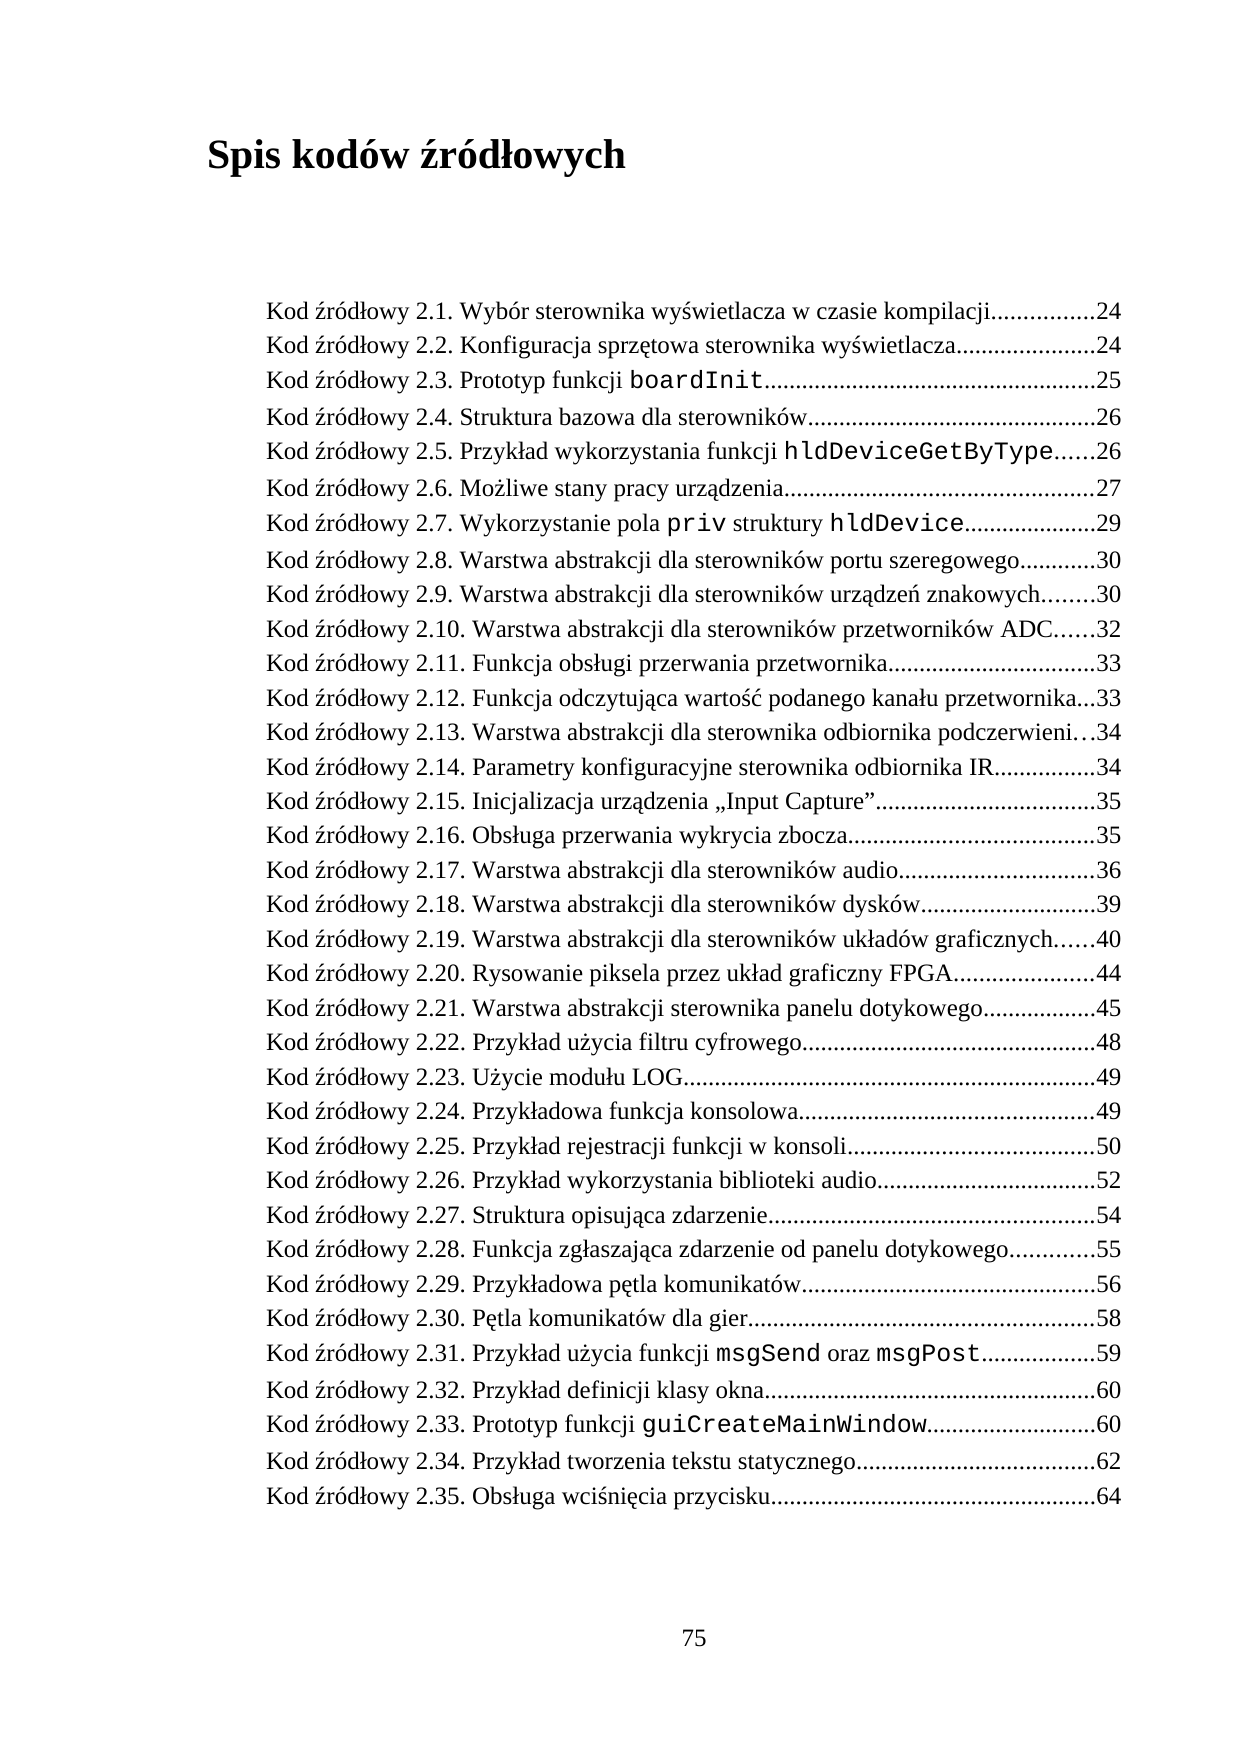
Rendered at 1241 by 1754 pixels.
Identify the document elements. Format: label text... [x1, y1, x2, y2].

text Kod źródłowy 2.28. Funkcja zgłaszająca zdarzenie od panelu dotykowego 55 [207, 1234, 1122, 1263]
text Kod źródłowy 2.3. Prototyp funkcji boardInit 25 [207, 365, 1122, 396]
text Kod źródłowy 2.26. Przykład wykorzystania biblioteki audio 52 [207, 1165, 1122, 1194]
text Kod źródłowy 2.29. Przykładowa pętla komunikatów 56 [207, 1269, 1122, 1298]
text Kod źródłowy 2.20. Rysowanie piksela przez układ graficzny FPGA 44 [207, 958, 1122, 987]
text Kod źródłowy 2.18. Warstwa abstrakcji dla sterowników dysków 39 [207, 889, 1122, 918]
text Kod źródłowy 2.23. Użycie modułu LOG 49 [207, 1062, 1122, 1091]
text Kod źródłowy 2.22. Przykład użycia filtru cyfrowego 48 [207, 1027, 1122, 1056]
text Kod źródłowy 2.2. Konfiguracja sprzętowa sterownika wyświetlacza 24 [207, 330, 1122, 359]
text Kod źródłowy 2.19. Warstwa abstrakcji dla sterowników układów graficznych 40 [207, 924, 1122, 953]
text Kod źródłowy 2.16. Obsługa przerwania wykrycia zbocza 35 [207, 821, 1122, 849]
text Kod źródłowy 2.17. Warstwa abstrakcji dla sterowników audio 36 [207, 855, 1122, 884]
text Kod źródłowy 2.12. Funkcja odczytująca wartość podanego kanału przetwornika 33 [207, 683, 1122, 711]
text Kod źródłowy 2.35. Obsługa wciśnięcia przycisku 64 [207, 1481, 1122, 1509]
text Kod źródłowy 2.6. Możliwe stany pracy urządzenia 27 [207, 473, 1122, 502]
text Kod źródłowy 2.25. Przykład rejestracji funkcji w konsoli 50 [207, 1131, 1122, 1160]
text Kod źródłowy 2.5. Przykład wykorzystania funkcji hldDeviceGetByType 26 [207, 436, 1122, 467]
text Kod źródłowy 2.4. Struktura bazowa dla sterowników 26 [207, 402, 1122, 431]
text Kod źródłowy 2.9. Warstwa abstrakcji dla sterowników urządzeń znakowych 30 [207, 579, 1122, 608]
text Kod źródłowy 2.31. Przykład użycia funkcji msgSend oraz msgPost 59 [207, 1338, 1122, 1369]
text Kod źródłowy 2.30. Pętla komunikatów dla gier 58 [207, 1303, 1122, 1332]
text Kod źródłowy 2.10. Warstwa abstrakcji dla sterowników przetworników ADC 32 [207, 614, 1122, 642]
text Kod źródłowy 2.1. Wybór sterownika wyświetlacza w czasie kompilacji 24 [207, 296, 1122, 325]
text Kod źródłowy 2.7. Wykorzystanie pola priv struktury hldDevice 29 [207, 508, 1122, 539]
text Kod źródłowy 2.8. Warstwa abstrakcji dla sterowników portu szeregowego 30 [207, 545, 1122, 573]
text Kod źródłowy 2.21. Warstwa abstrakcji sterownika panelu dotykowego 45 [207, 993, 1122, 1022]
subtitle Spis kodów źródłowych [207, 130, 1122, 178]
text Kod źródłowy 2.34. Przykład tworzenia tekstu statycznego 62 [207, 1446, 1122, 1475]
text Kod źródłowy 2.33. Prototyp funkcji guiCreateMainWindow 60 [207, 1409, 1122, 1440]
text Kod źródłowy 2.32. Przykład definicji klasy okna 60 [207, 1375, 1122, 1403]
text Kod źródłowy 2.15. Inicjalizacja urządzenia „Input Capture” 35 [207, 786, 1122, 815]
text Kod źródłowy 2.14. Parametry konfiguracyjne sterownika odbiornika IR 34 [207, 752, 1122, 780]
text Kod źródłowy 2.24. Przykładowa funkcja konsolowa 49 [207, 1096, 1122, 1125]
text Kod źródłowy 2.27. Struktura opisująca zdarzenie 54 [207, 1200, 1122, 1229]
text Kod źródłowy 2.11. Funkcja obsługi przerwania przetwornika 33 [207, 648, 1122, 677]
text Kod źródłowy 2.13. Warstwa abstrakcji dla sterownika odbiornika podczerwieni 34 [207, 717, 1122, 746]
